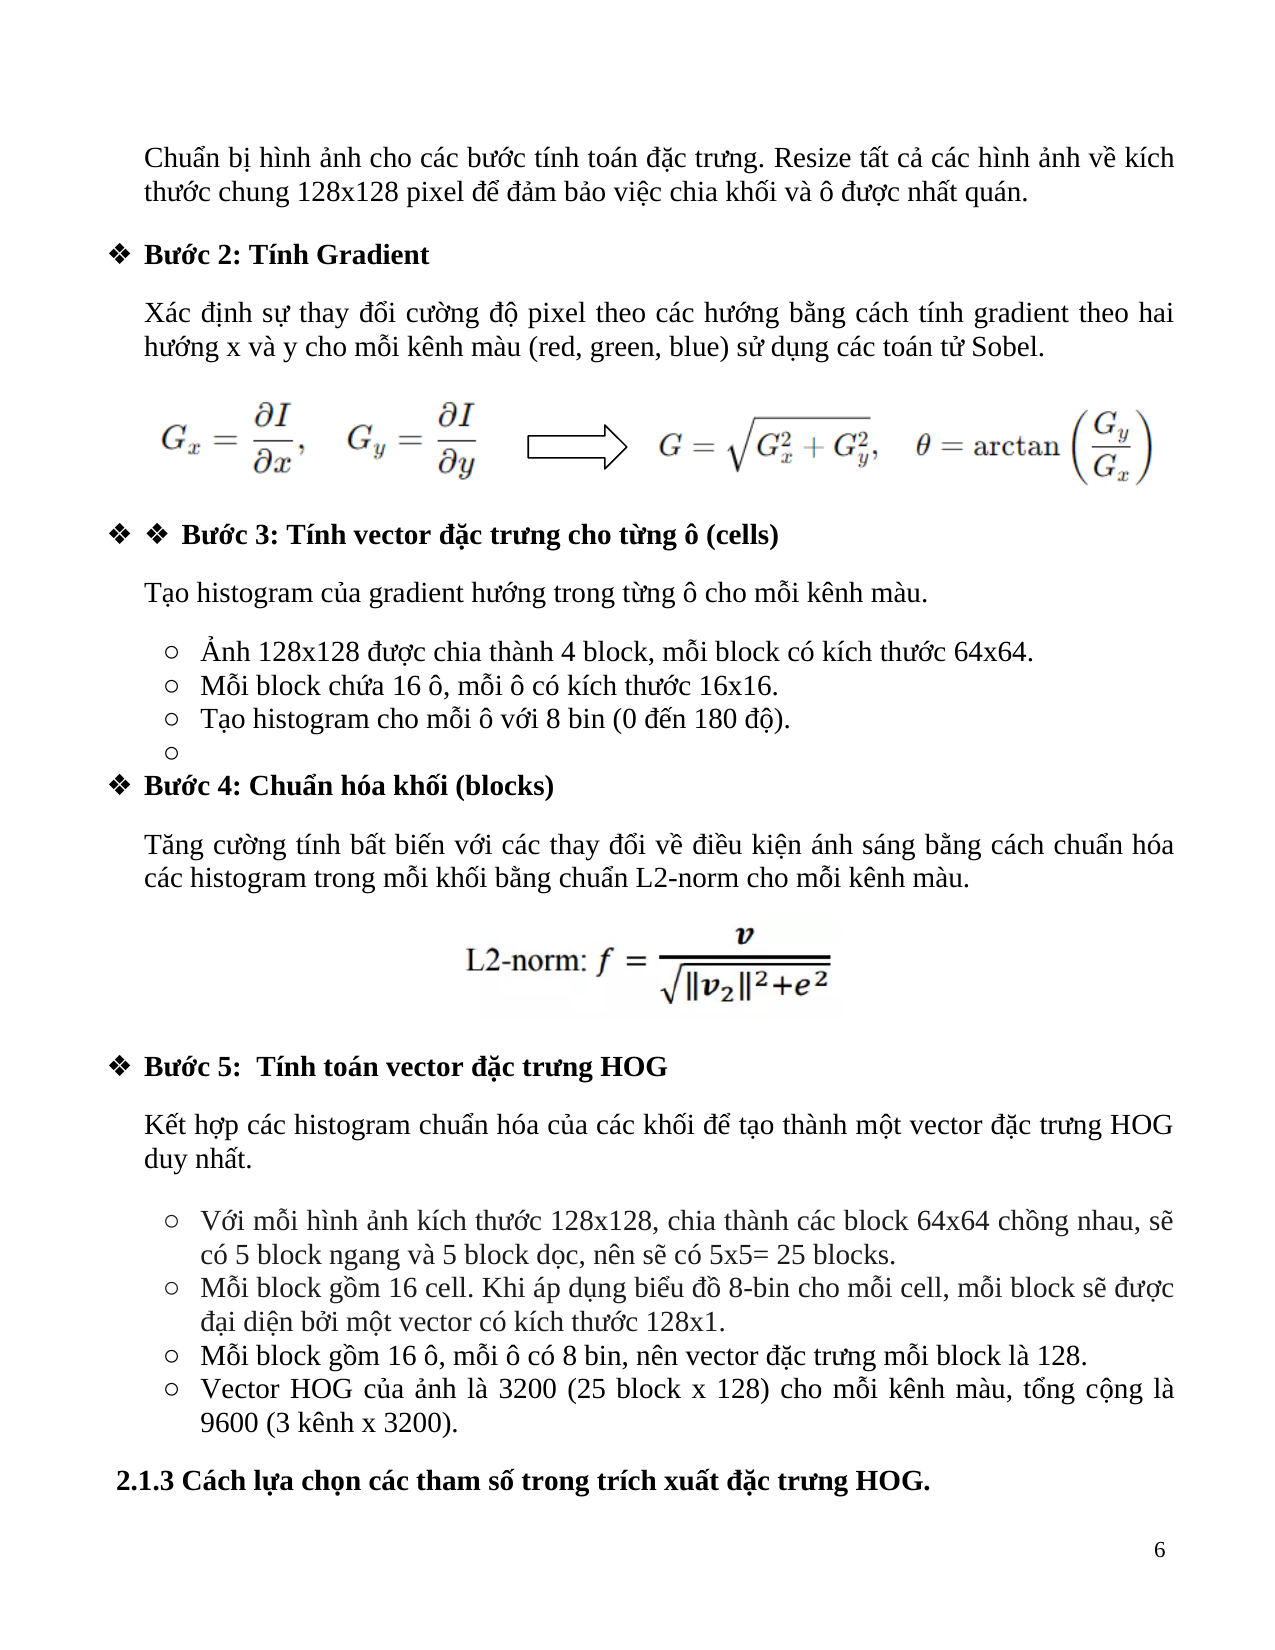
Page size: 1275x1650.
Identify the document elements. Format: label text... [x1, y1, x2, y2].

subtitle Chuẩn bị hình ảnh cho các bước tính toán đặc trưng. Resize tất cả các hình ảnh về kích thước chung 128x128 pixel để đảm bảo việc chia khối và ô được nhất quán. [144, 141, 1174, 208]
text Tạo histogram của gradient hướng trong từng ô cho mỗi kênh màu. [144, 576, 1174, 609]
text Kết hợp các histogram chuẩn hóa của các khối để tạo thành một vector đặc trưng HOG duy nhất. [144, 1107, 1174, 1174]
list Vector HOG của ảnh là 3200 (25 block x 128) cho mỗi kênh màu, tổng cộng là 9600 (3 kênh x 3200). [163, 1371, 1174, 1438]
subtitle Bước 2: Tính Gradient [106, 237, 1174, 270]
subtitle 2.1.3 Cách lựa chọn các tham số trong trích xuất đặc trưng HOG. [116, 1463, 1165, 1497]
subtitle Bước 4: Chuẩn hóa khối (blocks) [106, 768, 1174, 802]
list Với mỗi hình ảnh kích thước 128x128, chia thành các block 64x64 chồng nhau, sẽ có 5 block ngang và 5 block dọc, nên sẽ có 5x5= 25 blocks. [163, 1203, 1174, 1271]
list Mỗi block gồm 16 ô, mỗi ô có 8 bin, nên vector đặc trưng mỗi block là 128. [163, 1338, 1174, 1371]
list Ảnh 128x128 được chia thành 4 block, mỗi block có kích thước 64x64. [163, 634, 1174, 668]
list Tạo histogram cho mỗi ô với 8 bin (0 đến 180 độ). [163, 701, 1174, 735]
text Tăng cường tính bất biến với các thay đổi về điều kiện ánh sáng bằng cách chuẩn hóa các histogram trong mỗi khối bằng chuẩn L2-norm cho mỗi kênh màu. [144, 827, 1174, 894]
picture [626, 387, 1180, 488]
picture [136, 390, 505, 504]
list Mỗi block gồm 16 cell. Khi áp dụng biểu đồ 8-bin cho mỗi cell, mỗi block sẽ được đại diện bởi một vector có kích thước 128x1. [163, 1271, 1174, 1338]
list Mỗi block chứa 16 ô, mỗi ô có kích thước 16x16. [163, 668, 1174, 701]
picture [455, 907, 847, 1020]
subtitle Bước 5: Tính toán vector đặc trưng HOG [106, 923, 1174, 1082]
text Xác định sự thay đổi cường độ pixel theo các hướng bằng cách tính gradient theo hai hướng x và y cho mỗi kênh màu (red, green, blue) sử dụng các toán tử Sobel. [144, 295, 1174, 362]
